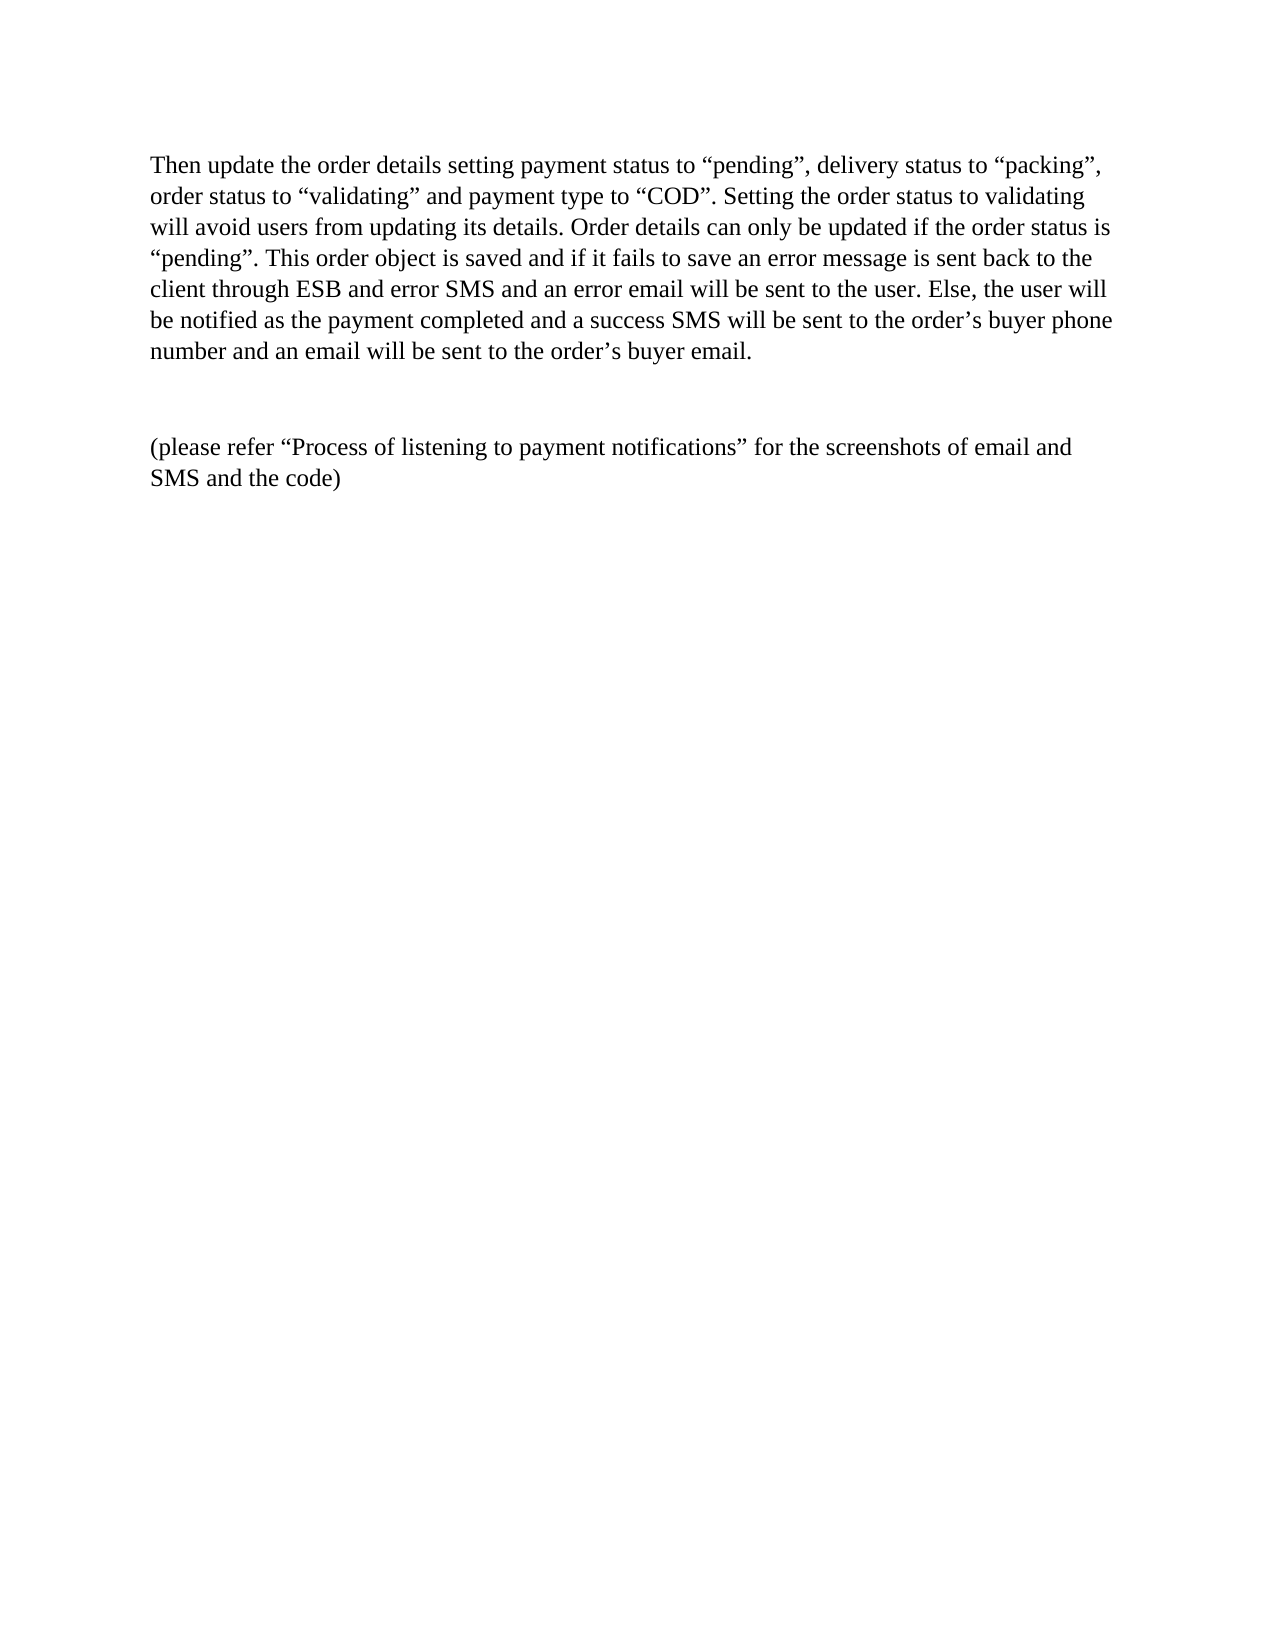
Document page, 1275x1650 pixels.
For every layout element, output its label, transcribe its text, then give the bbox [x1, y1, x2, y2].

text (please refer “Process of listening to payment notifications” for the screenshots of email and SMS and the code) [150, 432, 1125, 491]
text Then update the order details setting payment status to “pending”, delivery status to “packing”, order status to “validating” and payment type to “COD”. Setting the order status to validating will avoid users from updating its details. Order details can only be updated if the order status is “pending”. This order object is saved and if it fails to save an error message is sent back to the client through ESB and error SMS and an error email will be sent to the user. Else, the user will be notified as the payment completed and a success SMS will be sent to the order’s buyer phone number and an email will be sent to the order’s buyer email. [150, 150, 1125, 365]
